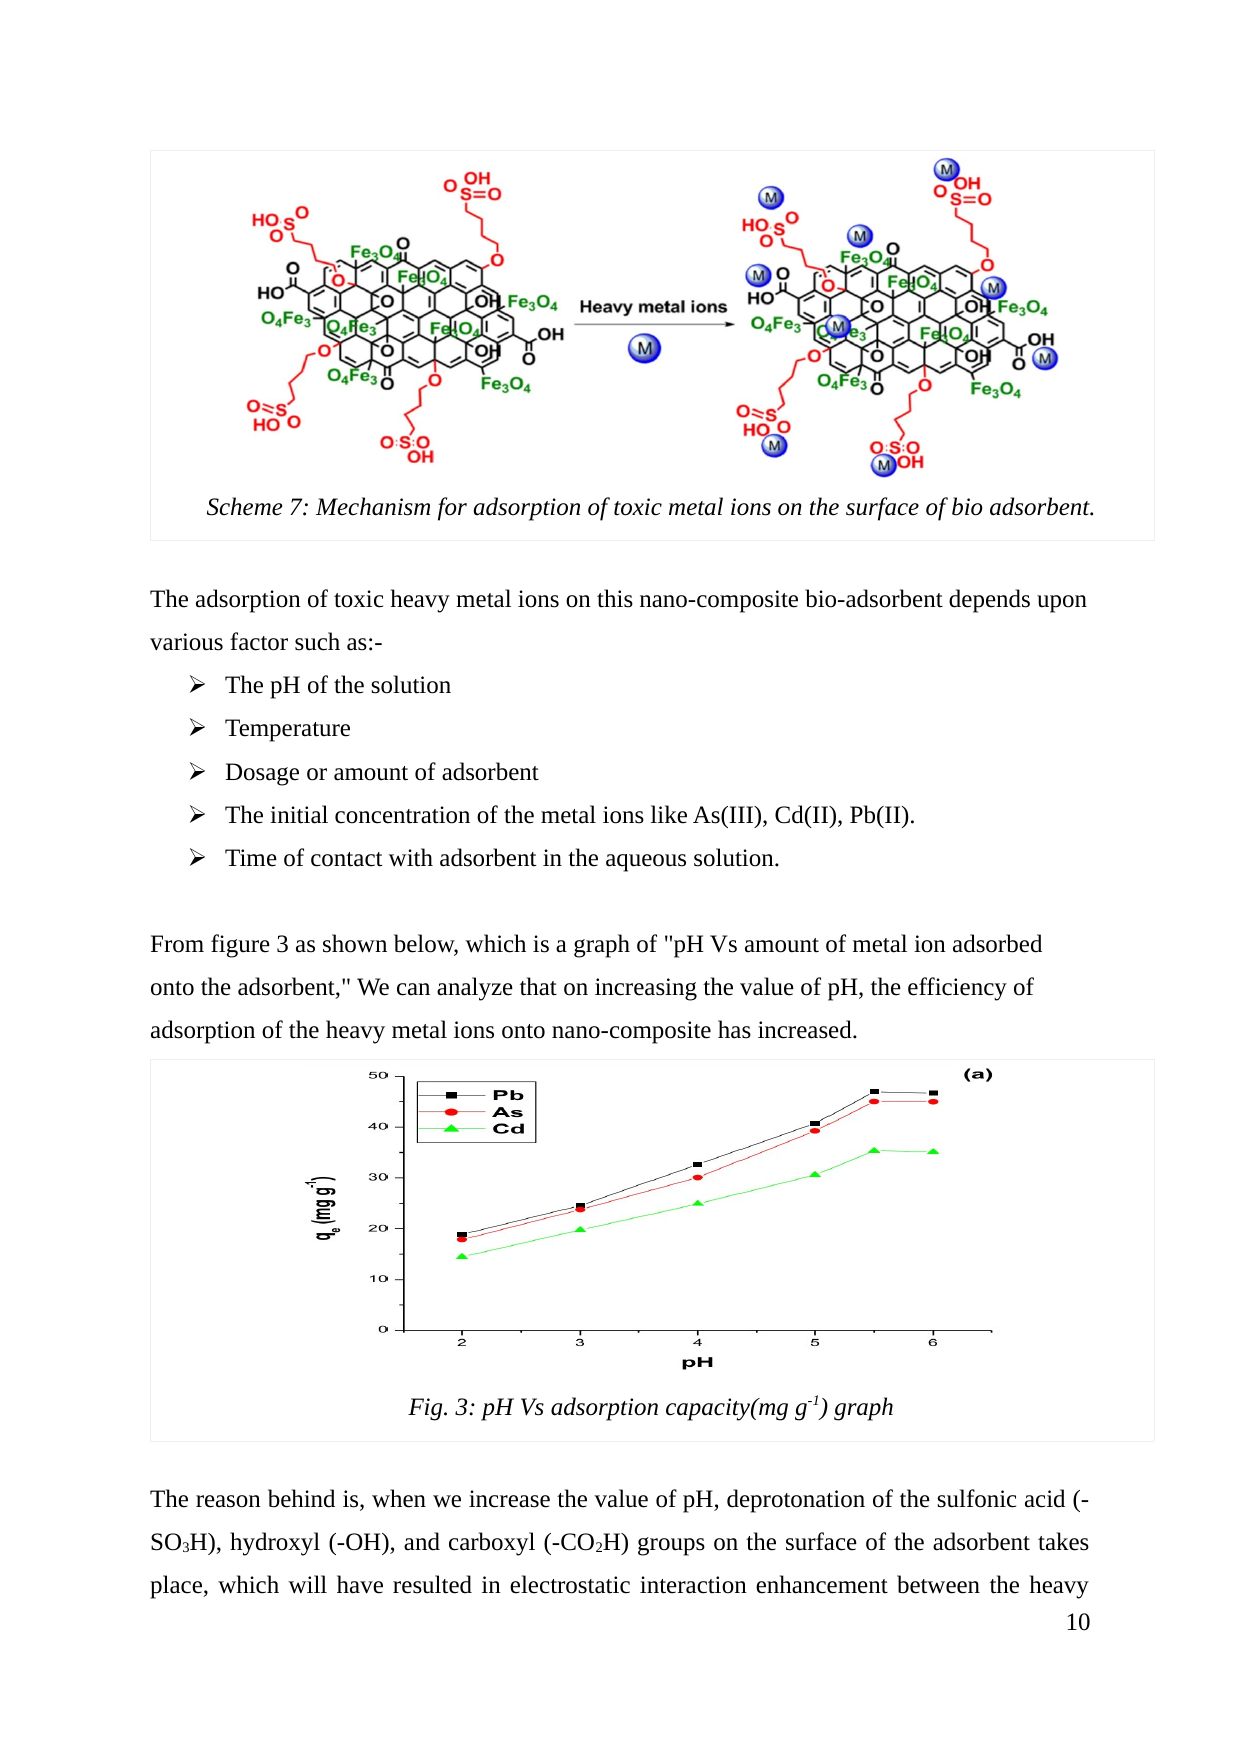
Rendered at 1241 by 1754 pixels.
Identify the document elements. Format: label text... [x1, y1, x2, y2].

table_header Fig. 3: pH Vs adsorption capacity(mg g-1) graph [151, 1060, 1154, 1441]
text The adsorption of toxic heavy metal ions on this nano-composite bio-adsorbent depends upon various factor such as:- [150, 584, 1090, 656]
table_header Scheme 7: Mechanism for adsorption of toxic metal ions on the surface of bio adsorbent. [151, 151, 1154, 540]
list Temperature [187, 713, 1090, 742]
list Dosage or amount of adsorbent [187, 757, 1090, 785]
list The pH of the solution [187, 670, 1090, 699]
list Time of contact with adsorbent in the aqueous solution. [187, 843, 1090, 872]
picture [299, 1064, 1005, 1378]
picture [245, 156, 1059, 478]
list The initial concentration of the metal ions like As(III), Cd(II), Pb(II). [187, 800, 1090, 828]
text From figure 3 as shown below, which is a graph of "pH Vs amount of metal ion adsorbed onto the adsorbent," We can analyze that on increasing the value of pH, the efficiency of adsorption of the heavy metal ions onto nano-composite has increased. [150, 929, 1090, 1044]
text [150, 1484, 1090, 1599]
